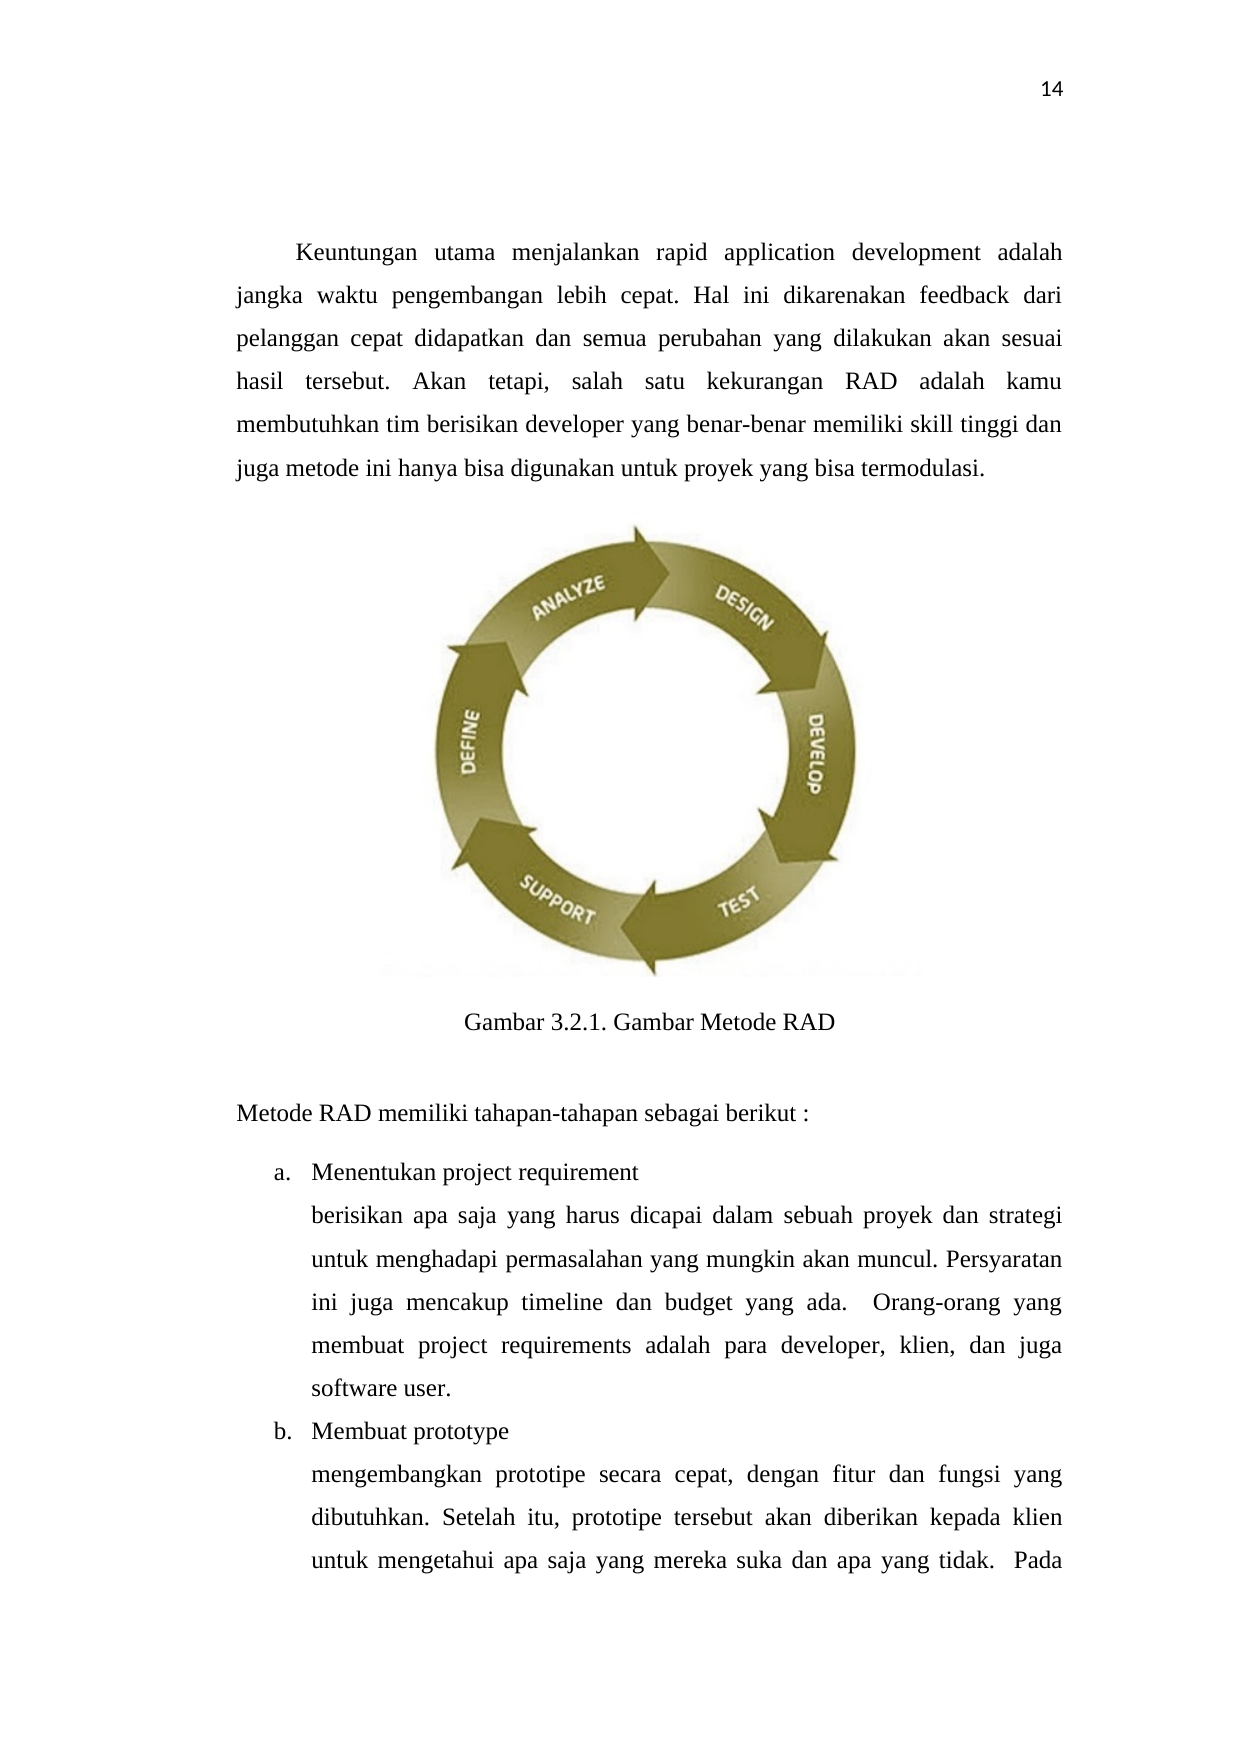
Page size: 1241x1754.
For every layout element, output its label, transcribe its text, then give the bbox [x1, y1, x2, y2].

picture [312, 512, 988, 977]
text Keuntungan utama menjalankan rapid application development adalah jangka waktu pengembangan lebih cepat. Hal ini dikarenakan feedback dari pelanggan cepat didapatkan dan semua perubahan yang dilakukan akan sesuai hasil tersebut. Akan tetapi, salah satu kekurangan RAD adalah kamu membutuhkan tim berisikan developer yang benar-benar memiliki skill tinggi dan juga metode ini hanya bisa digunakan untuk proyek yang bisa termodulasi. [236, 237, 1063, 481]
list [311, 1459, 1063, 1574]
subtitle Gambar 3.2.1. Gambar Metode RAD [236, 1007, 1063, 1036]
list Menentukan project requirement [274, 1157, 1063, 1186]
list berisikan apa saja yang harus dicapai dalam sebuah proyek dan strategi untuk menghadapi permasalahan yang mungkin akan muncul. Persyaratan ini juga mencakup timeline dan budget yang ada. Orang-orang yang membuat project requirements adalah para developer, klien, dan juga software user. [311, 1201, 1063, 1402]
text Metode RAD memiliki tahapan-tahapan sebagai berikut : [236, 1098, 1063, 1126]
list Membuat prototype [274, 1416, 1063, 1445]
